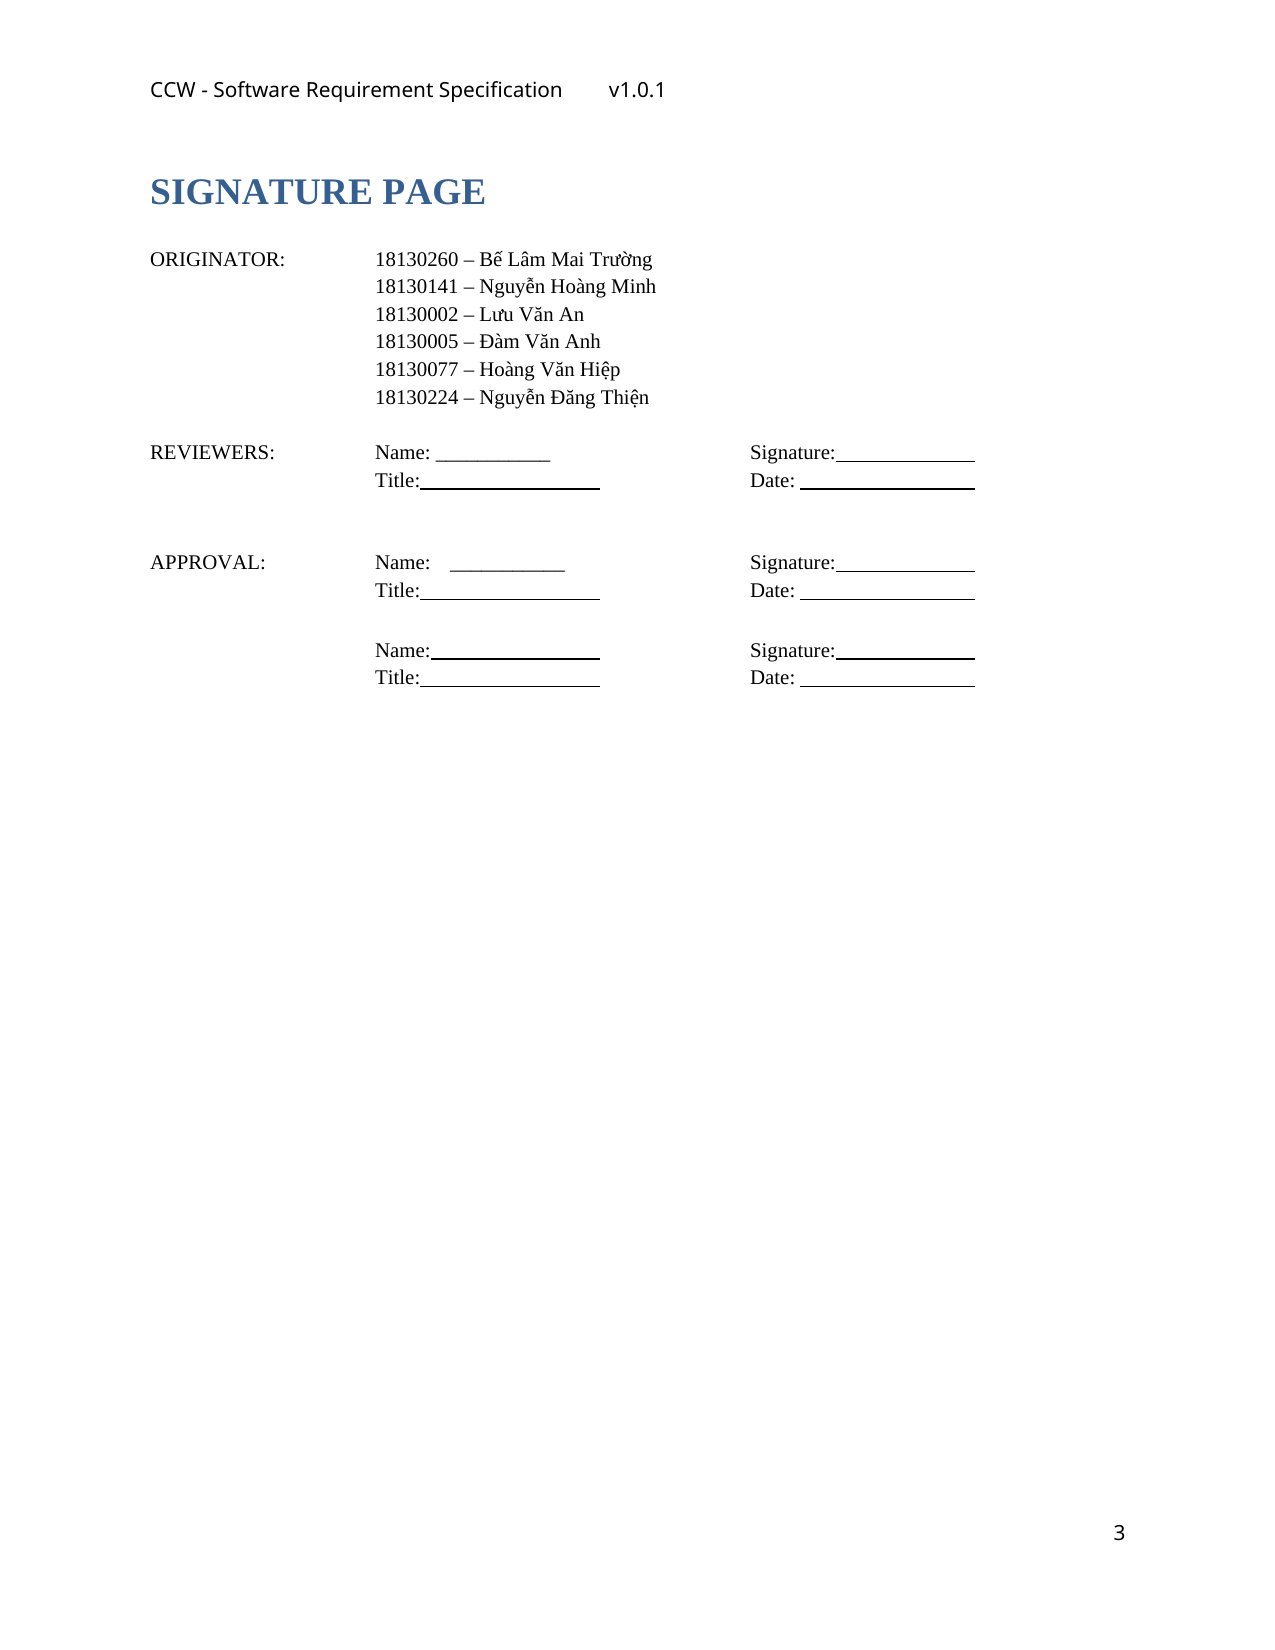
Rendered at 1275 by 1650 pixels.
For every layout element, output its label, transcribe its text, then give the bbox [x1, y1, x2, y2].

text APPROVAL: Name: ___________ Signature: [150, 550, 1125, 574]
text 18130005 – Đàm Văn Anh [150, 329, 1125, 353]
text Title: Date: [150, 467, 1125, 492]
text Title: Date: [150, 578, 1125, 602]
text 18130224 – Nguyễn Đăng Thiện [150, 385, 1125, 409]
text 18130077 – Hoàng Văn Hiệp [150, 357, 1125, 381]
text 18130002 – Lưu Văn An [150, 302, 1125, 326]
text Name: Signature: [150, 637, 1125, 662]
text REVIEWERS: Name: ___________ Signature: [150, 440, 1125, 464]
text Title: Date: [150, 665, 1125, 689]
subtitle SIGNATURE PAGE [150, 169, 1125, 213]
text ORIGINATOR: 18130260 – Bế Lâm Mai Trường [150, 247, 1125, 271]
text 18130141 – Nguyễn Hoàng Minh [150, 274, 1125, 298]
